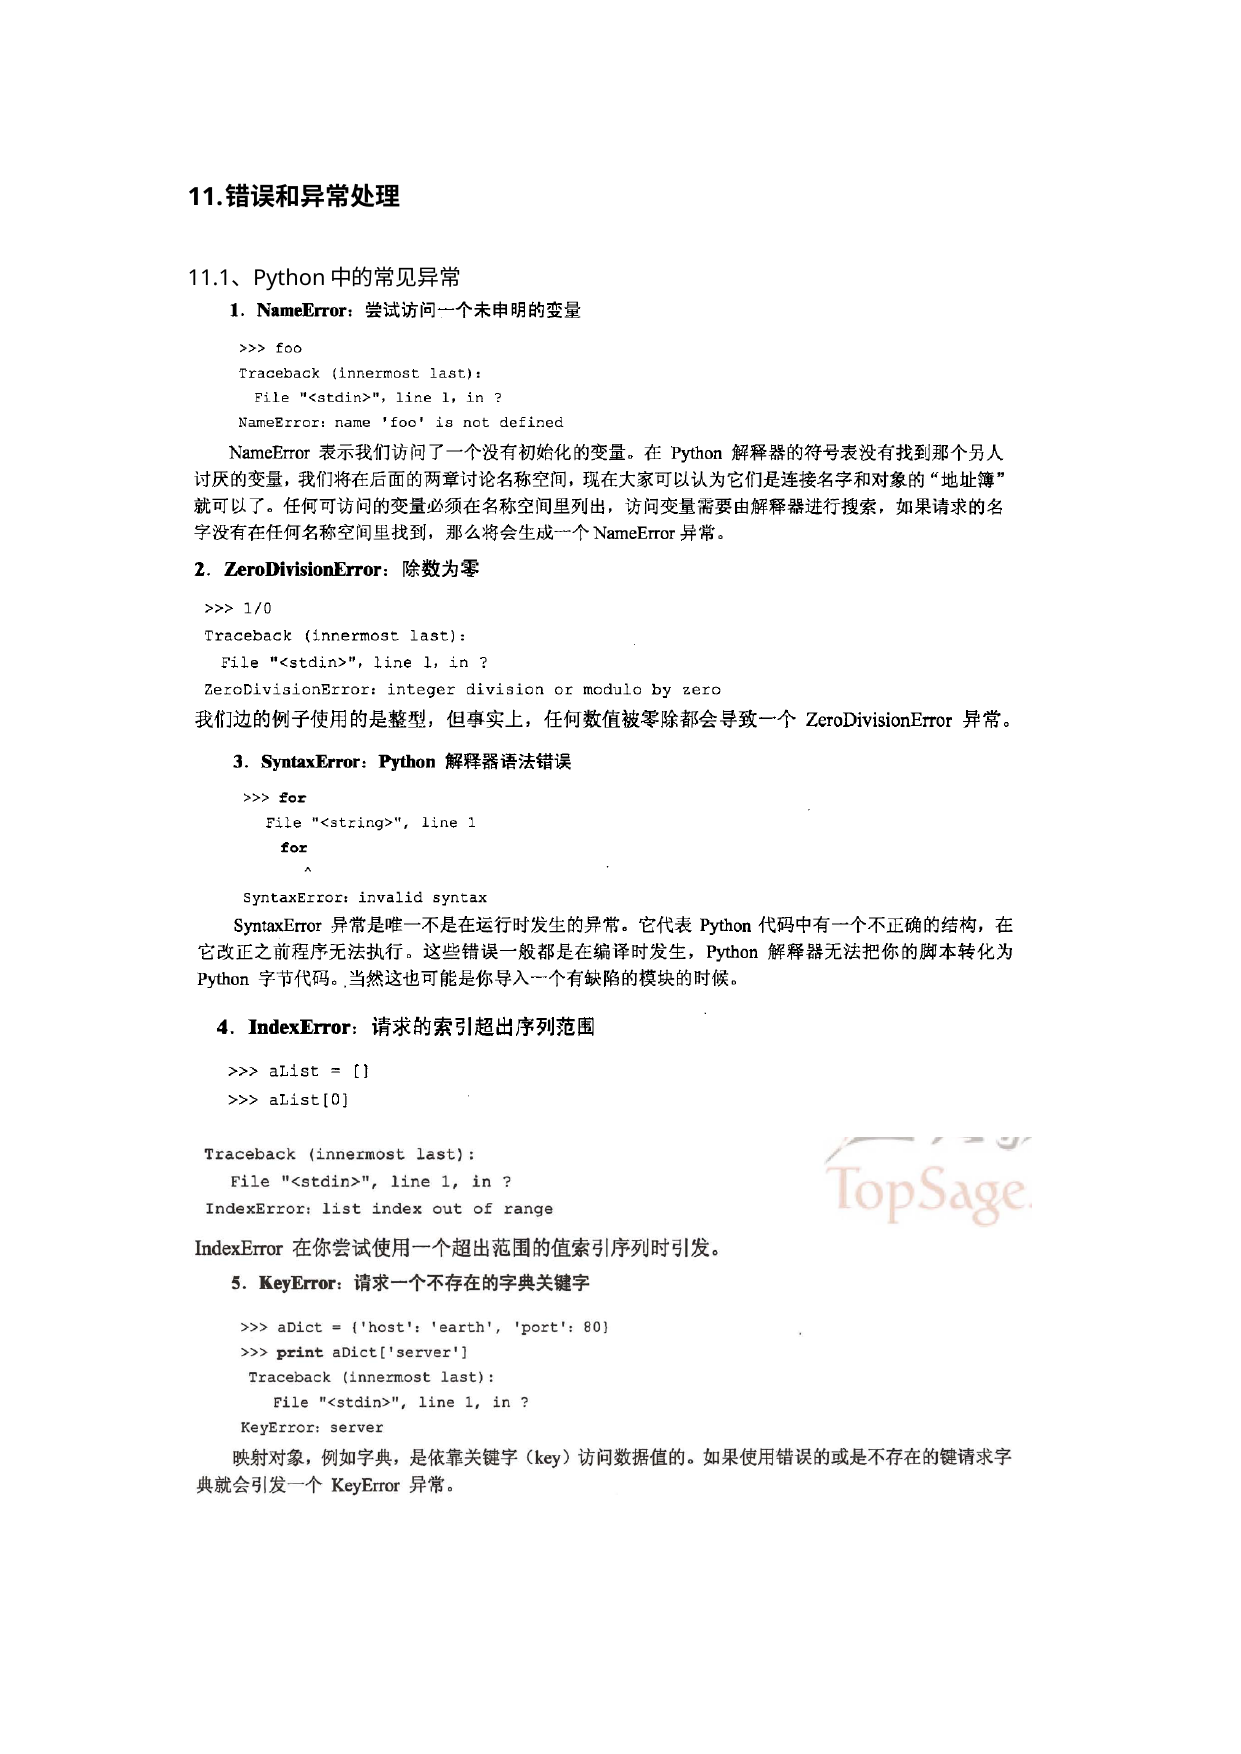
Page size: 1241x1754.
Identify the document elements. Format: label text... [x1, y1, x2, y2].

picture [187, 747, 1023, 990]
list 错误和异常处理 [187, 162, 1053, 227]
picture [187, 552, 1019, 735]
text 11.1、Python中的常见异常 [187, 259, 1053, 292]
picture [187, 292, 1011, 547]
picture [187, 1007, 1022, 1119]
picture [187, 1267, 1036, 1500]
picture [187, 1137, 1032, 1266]
